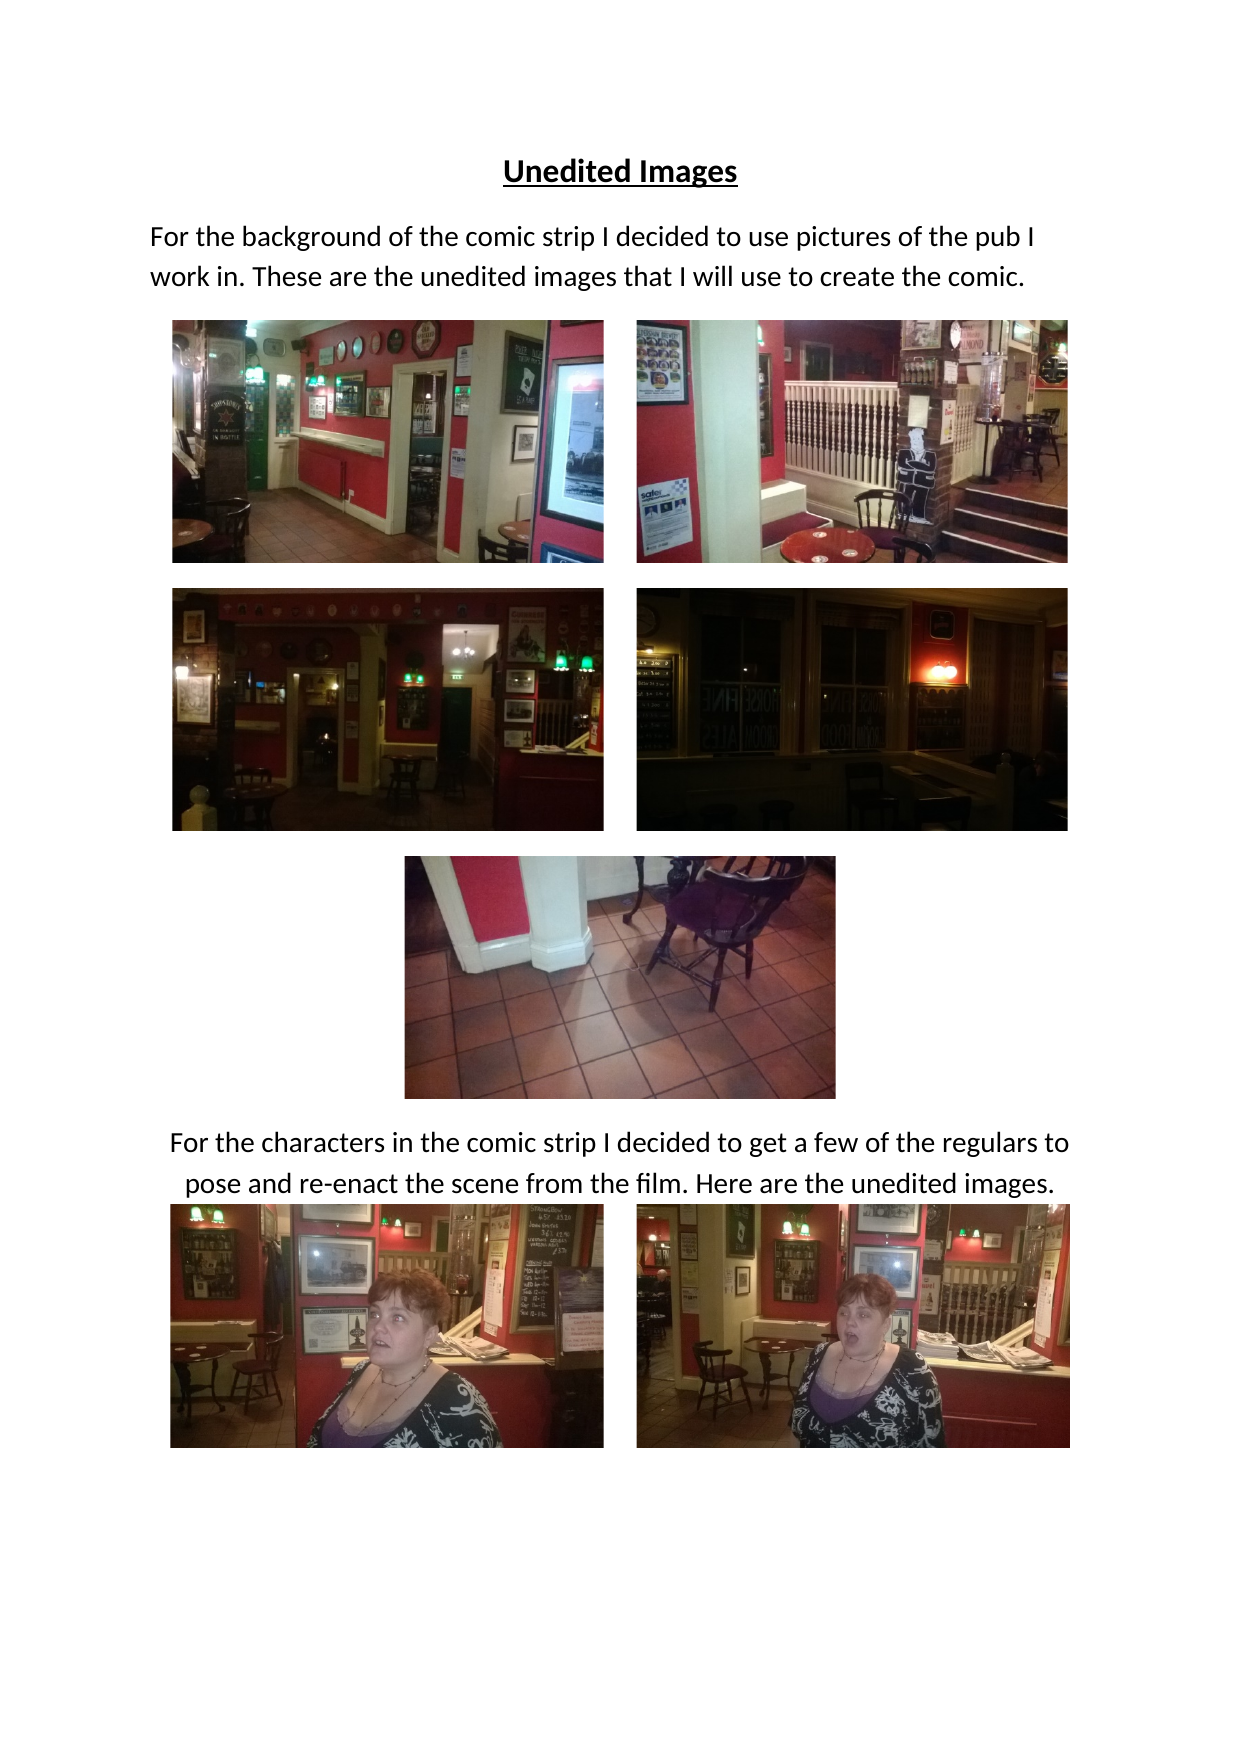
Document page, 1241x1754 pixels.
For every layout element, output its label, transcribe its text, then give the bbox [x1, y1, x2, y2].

text For the background of the comic strip I decided to use pictures of the pub I work in. These are the unedited images that I will use to create the comic. [150, 218, 1090, 294]
picture [170, 1204, 604, 1448]
picture [404, 856, 836, 1099]
text Unedited Images [150, 150, 1090, 191]
picture [172, 588, 604, 831]
picture [636, 588, 1068, 831]
picture [636, 320, 1068, 563]
picture [636, 1204, 1070, 1448]
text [150, 1124, 1090, 1455]
picture [172, 320, 604, 563]
